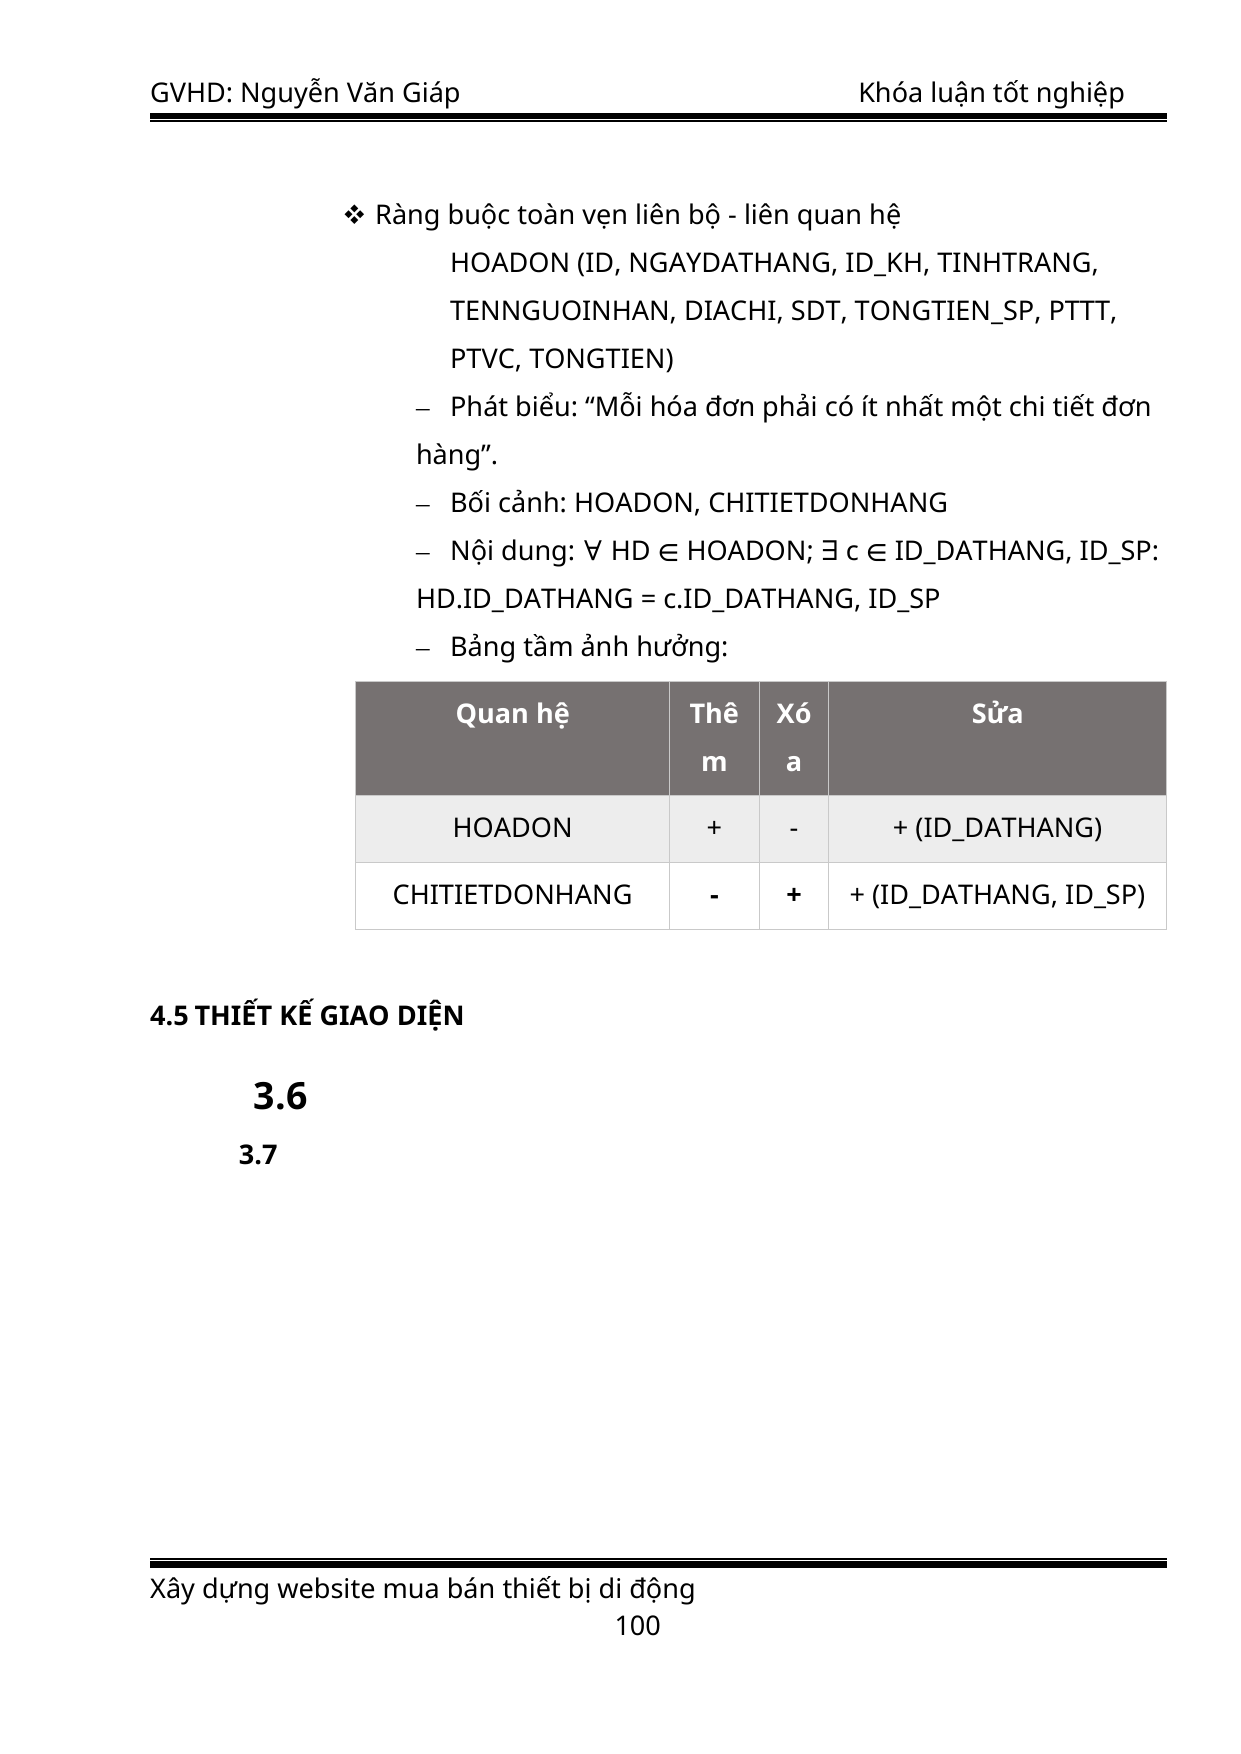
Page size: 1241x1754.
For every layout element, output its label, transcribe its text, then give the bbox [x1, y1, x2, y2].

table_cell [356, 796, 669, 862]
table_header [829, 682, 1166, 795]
list HOADON (ID, NGAYDATHANG, ID_KH, TINHTRANG, TENNGUOINHAN, DIACHI, SDT, TONGTIEN_SP, PTTT, PTVC, TONGTIEN) [450, 244, 1167, 376]
subtitle THIẾT KẾ GIAO DIỆN [150, 997, 1167, 1033]
list Nội dung: ∀ HD ∈ HOADON; ∃ c ∈ ID_DATHANG, ID_SP: HD.ID_DATHANG = c.ID_DATHANG, ID_SP [416, 531, 1167, 616]
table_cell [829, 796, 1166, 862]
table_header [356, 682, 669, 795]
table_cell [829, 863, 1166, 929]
list Ràng buộc toàn vẹn liên bộ - liên quan hệ [150, 196, 1167, 233]
list Bảng tầm ảnh hưởng: [416, 627, 1167, 664]
list Bối cảnh: HOADON, CHITIETDONHANG [416, 483, 1167, 520]
list Phát biểu: “Mỗi hóa đơn phải có ít nhất một chi tiết đơn hàng”. [416, 387, 1167, 472]
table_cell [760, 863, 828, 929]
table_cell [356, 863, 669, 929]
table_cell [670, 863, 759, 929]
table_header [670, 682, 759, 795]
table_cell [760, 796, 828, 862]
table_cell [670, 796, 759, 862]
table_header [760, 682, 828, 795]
